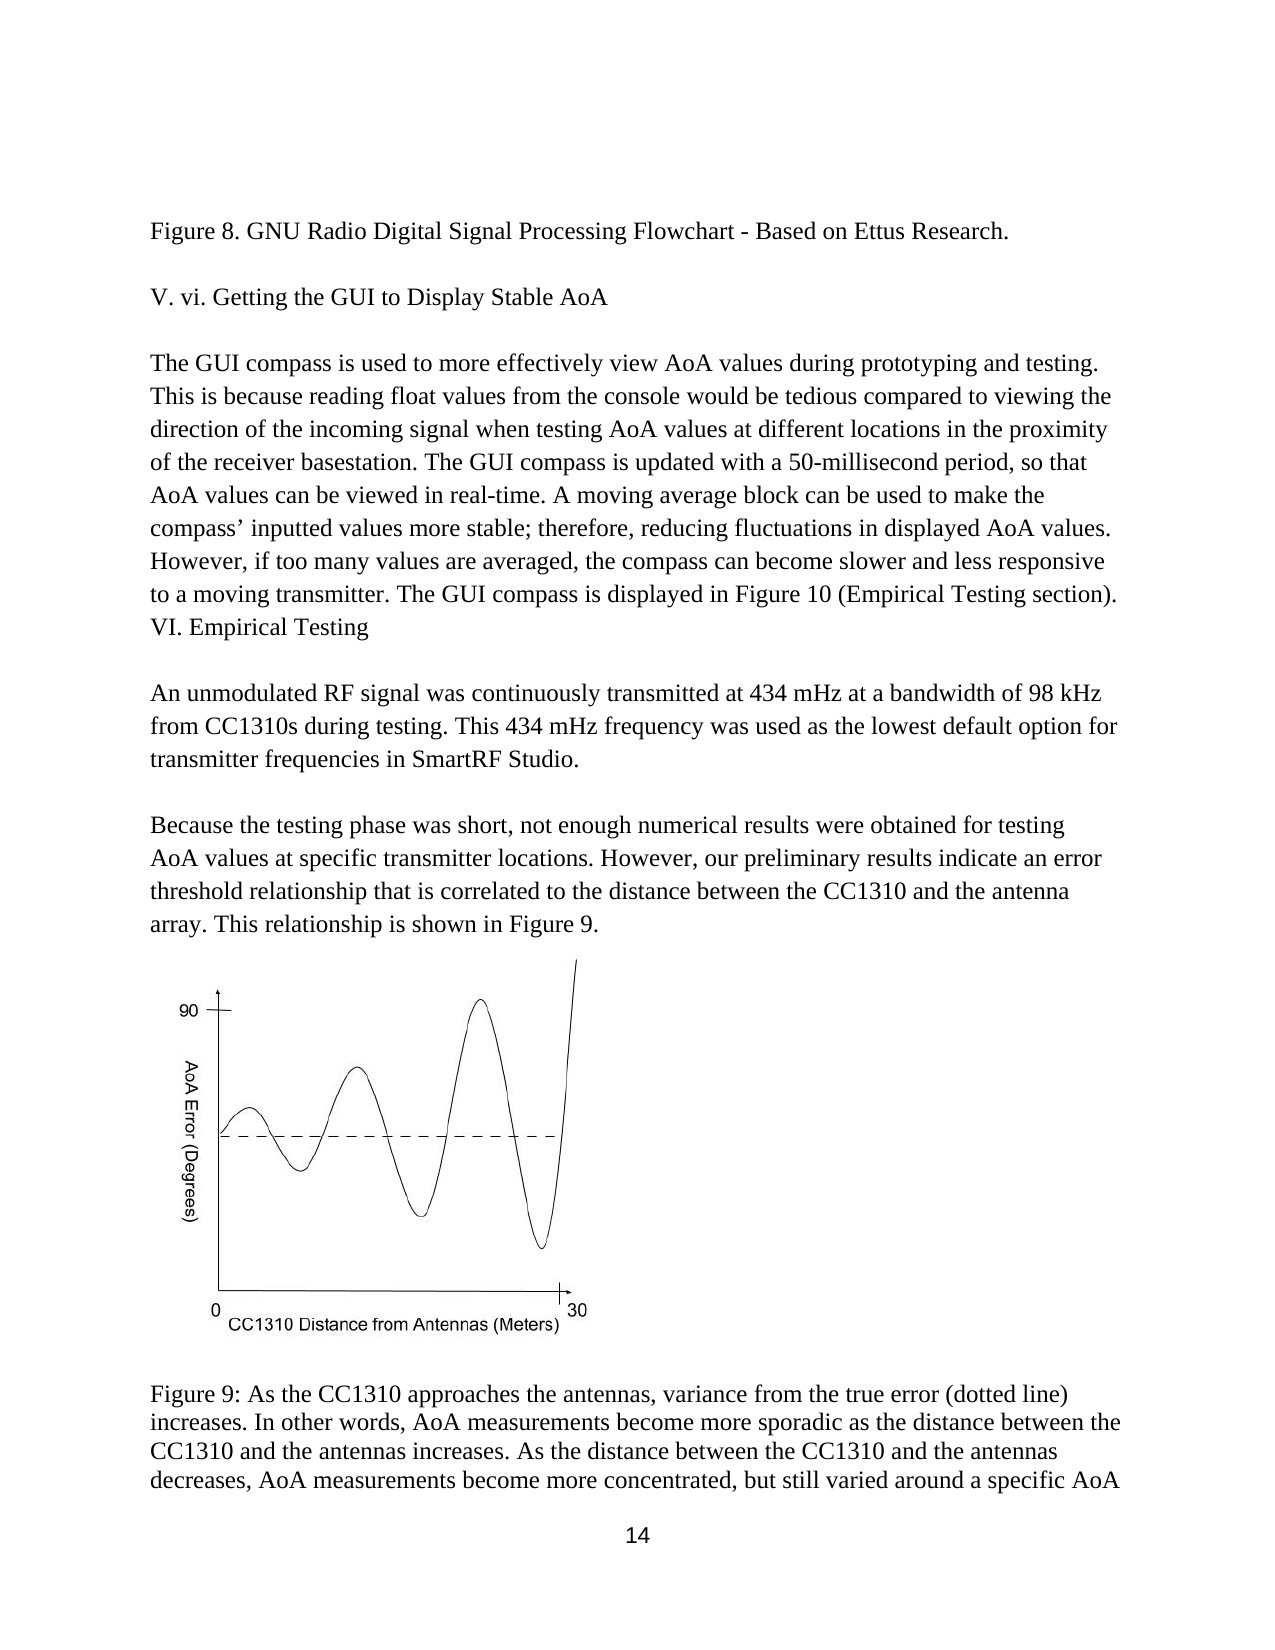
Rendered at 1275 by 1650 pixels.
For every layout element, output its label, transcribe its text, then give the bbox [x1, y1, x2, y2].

text VI. Empirical Testing [150, 612, 1119, 641]
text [150, 1379, 1125, 1494]
text V. vi. Getting the GUI to Display Stable AoA [150, 282, 1119, 311]
picture [150, 942, 614, 1367]
text The GUI compass is used to more effectively view AoA values during prototyping and testing. This is because reading float values from the console would be tedious compared to viewing the direction of the incoming signal when testing AoA values at different locations in the proximity of the receiver basestation. The GUI compass is updated with a 50-millisecond period, so that AoA values can be viewed in real-time. A moving average block can be used to make the compass’ inputted values more stable; therefore, reducing fluctuations in displayed AoA values. However, if too many values are averaged, the compass can become slower and less responsive to a moving transmitter. The GUI compass is displayed in Figure 10 (Empirical Testing section). [150, 348, 1119, 608]
text Because the testing phase was short, not enough numerical results were obtained for testing AoA values at specific transmitter locations. However, our preliminary results indicate an error threshold relationship that is correlated to the distance between the CC1310 and the antenna array. This relationship is shown in Figure 9. [150, 810, 1119, 938]
text Figure 8. GNU Radio Digital Signal Processing Flowchart - Based on Ettus Research. [150, 216, 1125, 245]
text An unmodulated RF signal was continuously transmitted at 434 mHz at a bandwidth of 98 kHz from CC1310s during testing. This 434 mHz frequency was used as the lowest default option for transmitter frequencies in SmartRF Studio. [150, 678, 1125, 773]
